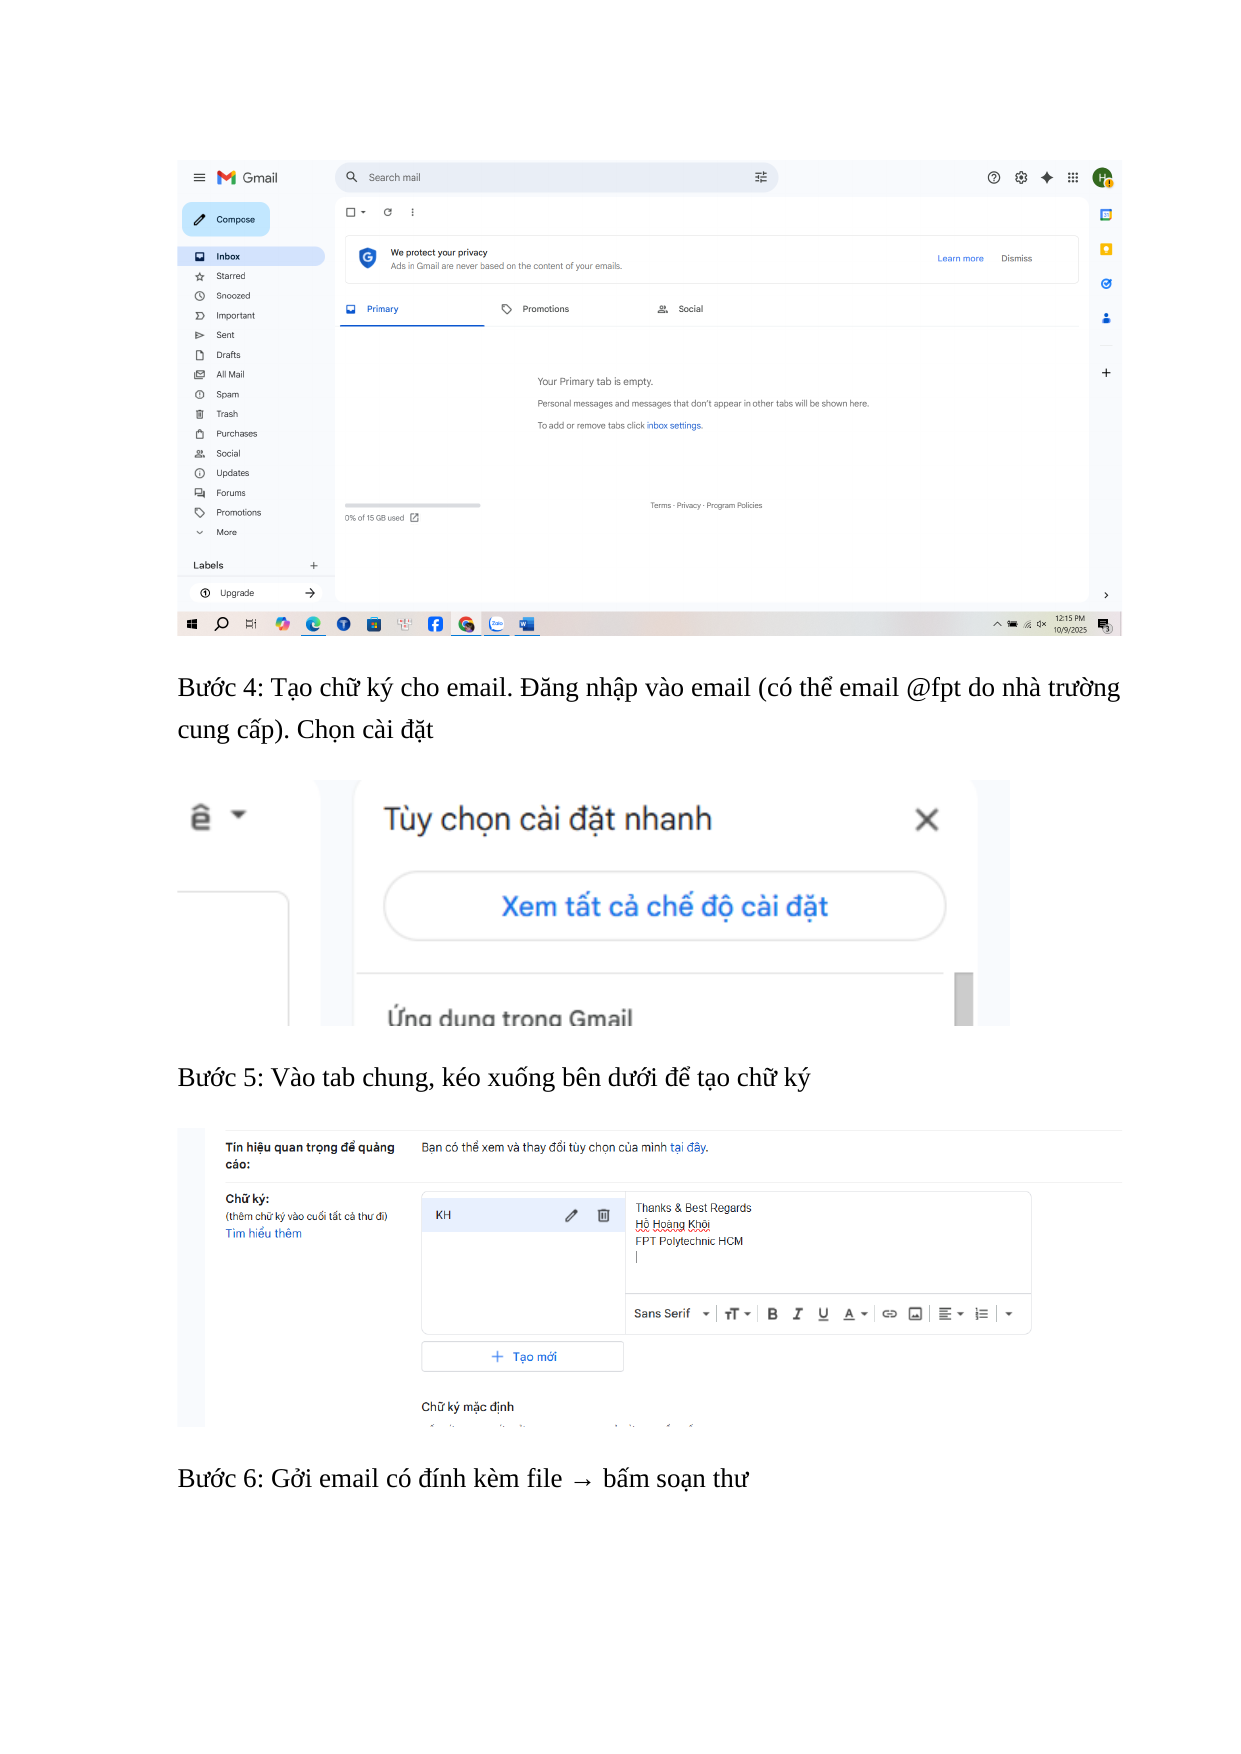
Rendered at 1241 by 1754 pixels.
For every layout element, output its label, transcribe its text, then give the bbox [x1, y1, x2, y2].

text Bước 4: Tạo chữ ký cho email. Đăng nhập vào email (có thể email @fpt do nhà trường cung cấp). Chọn cài đặt [177, 671, 1122, 744]
text Bước 6: Gởi email có đính kèm file → bấm soạn thư [177, 1462, 1122, 1493]
picture [177, 780, 1010, 1026]
picture [177, 1128, 1123, 1427]
text Bước 5: Vào tab chung, kéo xuống bên dưới để tạo chữ ký [177, 1062, 1122, 1093]
picture [177, 160, 1123, 636]
